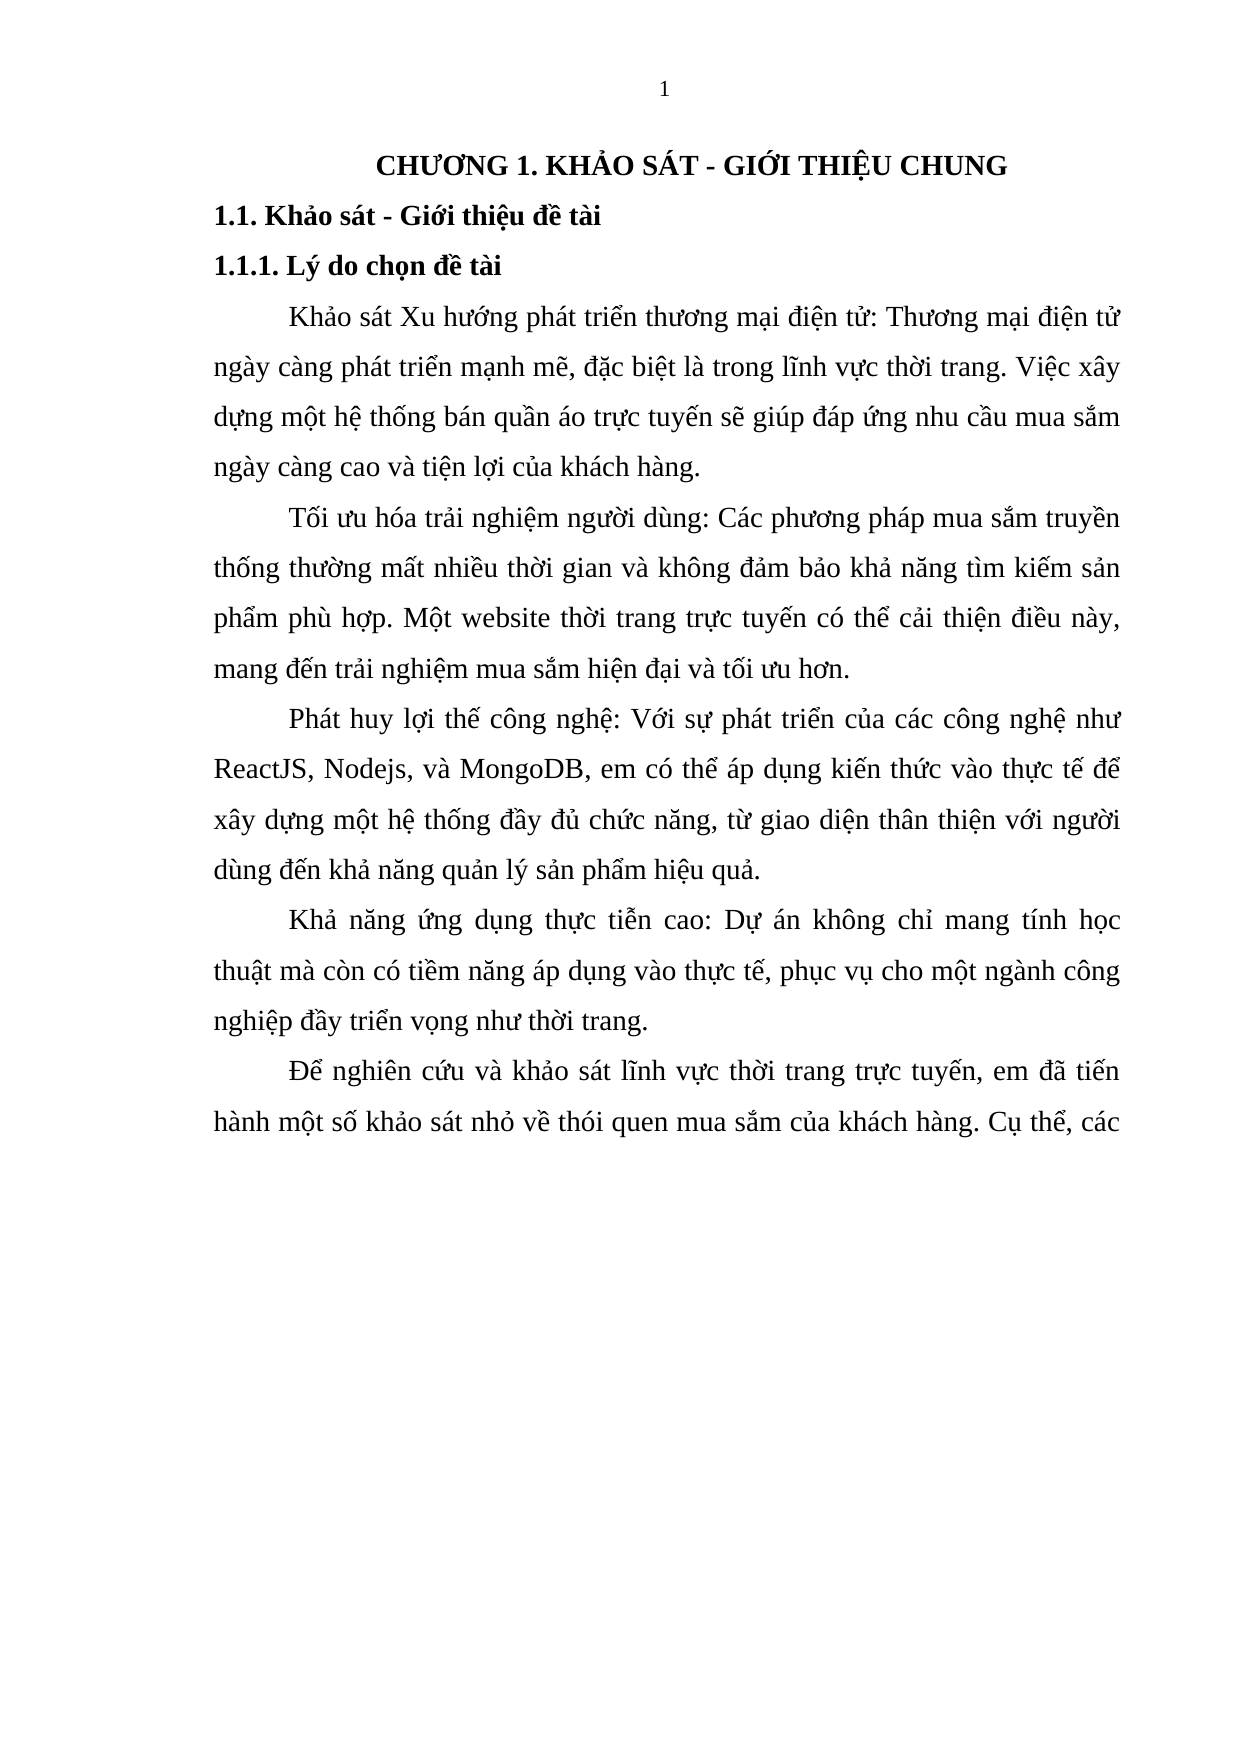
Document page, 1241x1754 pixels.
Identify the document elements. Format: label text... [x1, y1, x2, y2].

text Để nghiên cứu và khảo sát lĩnh vực thời trang trực tuyến, em đã tiến hành một số khảo sát nhỏ về thói quen mua sắm của khách hàng. Cụ thể, các câu hỏi tập trung vào các nền tảng mà khách hàng thường xuyên sử dụng để mua quần áo trực tuyến và những ưu, nhược điểm mà họ gặp phải. [213, 1053, 1122, 1137]
text Tối ưu hóa trải nghiệm người dùng: Các phương pháp mua sắm truyền thống thường mất nhiều thời gian và không đảm bảo khả năng tìm kiếm sản phẩm phù hợp. Một website thời trang trực tuyến có thể cải thiện điều này, mang đến trải nghiệm mua sắm hiện đại và tối ưu hơn. [213, 500, 1122, 684]
text Phát huy lợi thế công nghệ: Với sự phát triển của các công nghệ như ReactJS, Nodejs, và MongoDB, em có thể áp dụng kiến thức vào thực tế để xây dựng một hệ thống đầy đủ chức năng, từ giao diện thân thiện với người dùng đến khả năng quản lý sản phẩm hiệu quả. [213, 701, 1122, 886]
subtitle CHƯƠNG 1. KHẢO SÁT - GIỚI THIỆU CHUNG [261, 148, 1122, 181]
text Khảo sát Xu hướng phát triển thương mại điện tử: Thương mại điện tử ngày càng phát triển mạnh mẽ, đặc biệt là trong lĩnh vực thời trang. Việc xây dựng một hệ thống bán quần áo trực tuyến sẽ giúp đáp ứng nhu cầu mua sắm ngày càng cao và tiện lợi của khách hàng. [213, 299, 1122, 483]
subtitle 1.1.1. Lý do chọn đề tài [213, 248, 1126, 282]
text Khả năng ứng dụng thực tiễn cao: Dự án không chỉ mang tính học thuật mà còn có tiềm năng áp dụng vào thực tế, phục vụ cho một ngành công nghiệp đầy triển vọng như thời trang. [213, 902, 1122, 1037]
subtitle 1.1. Khảo sát - Giới thiệu đề tài [213, 198, 1126, 232]
